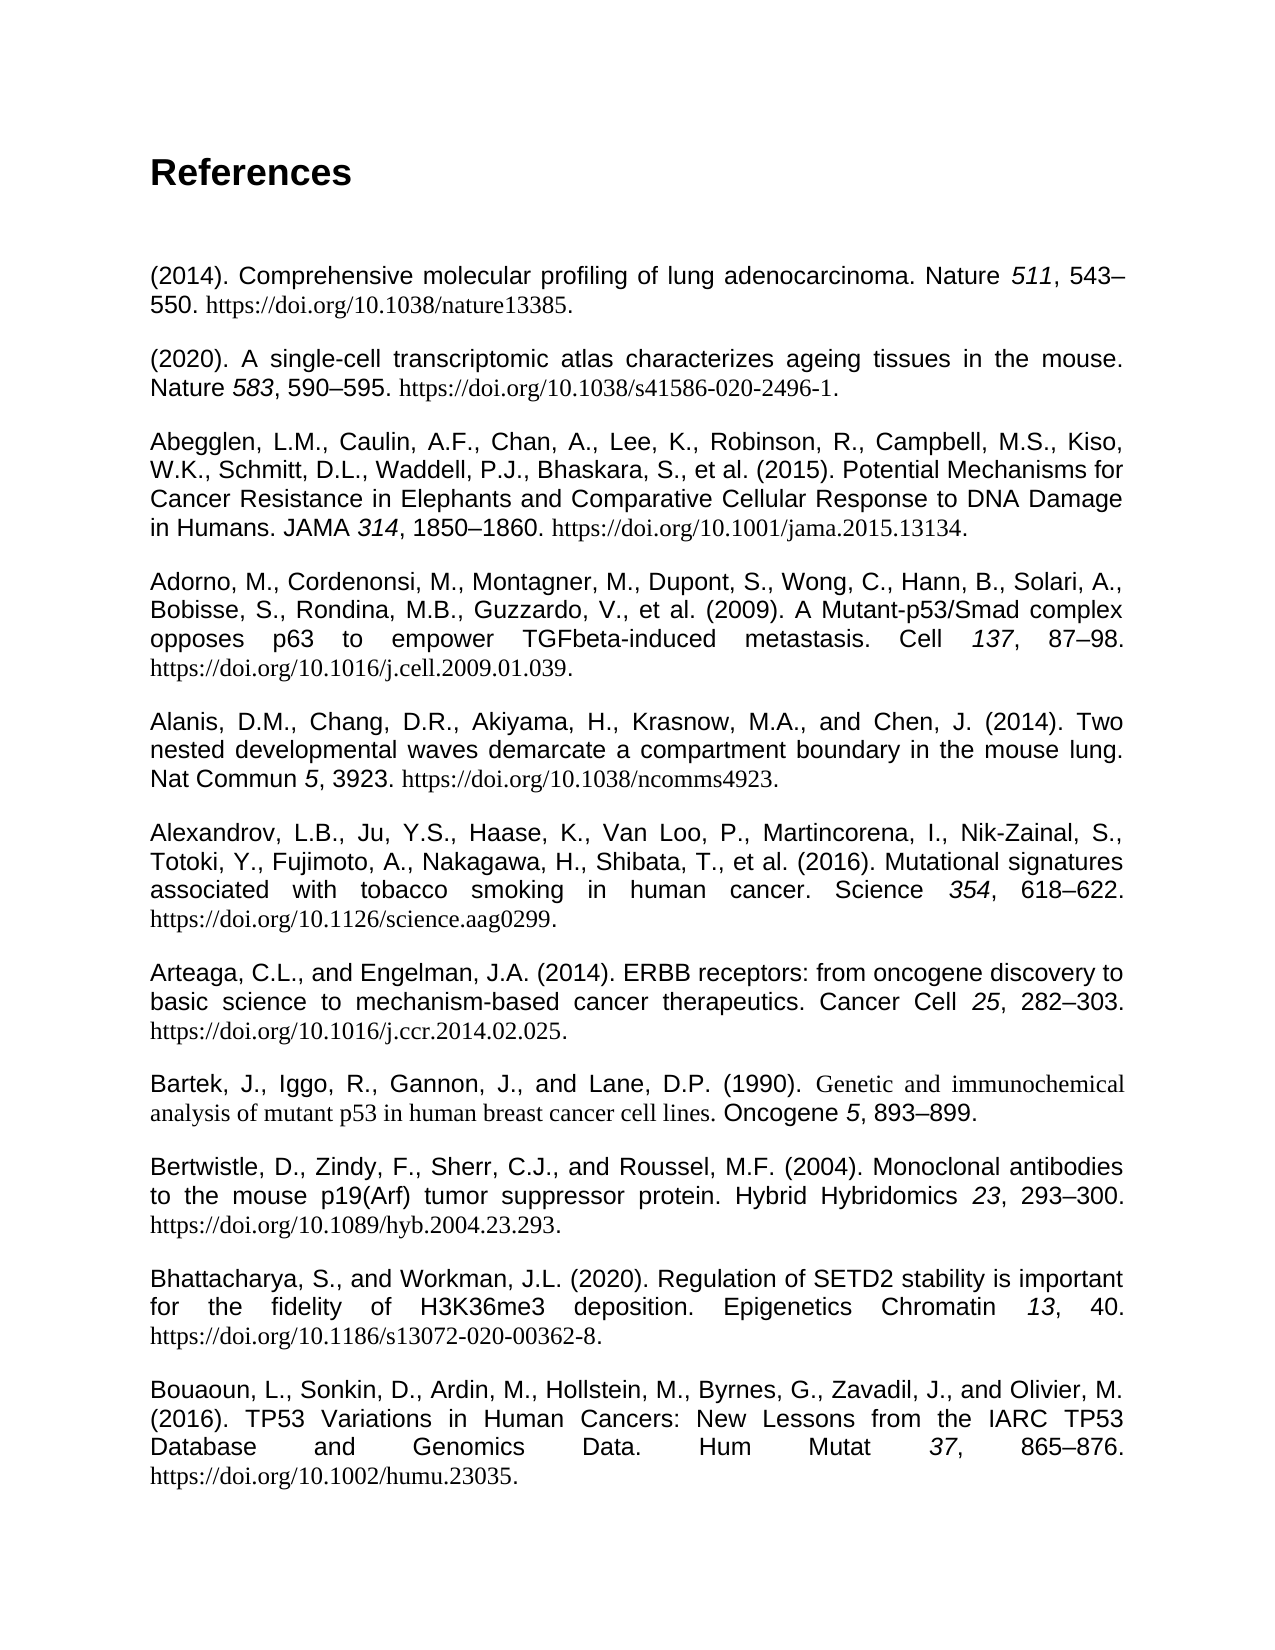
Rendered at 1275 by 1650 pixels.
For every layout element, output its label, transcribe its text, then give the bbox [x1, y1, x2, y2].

text Arteaga, C.L., and Engelman, J.A. (2014). ERBB receptors: from oncogene discovery to basic science to mechanism-based cancer therapeutics. Cancer Cell 25, 282–303. https://doi.org/10.1016/j.ccr.2014.02.025. [150, 958, 1125, 1044]
text Adorno, M., Cordenonsi, M., Montagner, M., Dupont, S., Wong, C., Hann, B., Solari, A., Bobisse, S., Rondina, M.B., Guzzardo, V., et al. (2009). A Mutant-p53/Smad complex opposes p63 to empower TGFbeta-induced metastasis. Cell 137, 87–98. https://doi.org/10.1016/j.cell.2009.01.039. [150, 567, 1125, 682]
text Bouaoun, L., Sonkin, D., Ardin, M., Hollstein, M., Byrnes, G., Zavadil, J., and Olivier, M. (2016). TP53 Variations in Human Cancers: New Lessons from the IARC TP53 Database and Genomics Data. Hum Mutat 37, 865–876. https://doi.org/10.1002/humu.23035. [150, 1375, 1125, 1490]
text Bartek, J., Iggo, R., Gannon, J., and Lane, D.P. (1990). Genetic and immunochemical analysis of mutant p53 in human breast cancer cell lines. Oncogene 5, 893–899. [150, 1069, 1125, 1127]
text Alexandrov, L.B., Ju, Y.S., Haase, K., Van Loo, P., Martincorena, I., Nik-Zainal, S., Totoki, Y., Fujimoto, A., Nakagawa, H., Shibata, T., et al. (2016). Mutational signatures associated with tobacco smoking in human cancer. Science 354, 618–622. https://doi.org/10.1126/science.aag0299. [150, 818, 1125, 933]
text (2020). A single-cell transcriptomic atlas characterizes ageing tissues in the mouse. Nature 583, 590–595. https://doi.org/10.1038/s41586-020-2496-1. [150, 344, 1125, 401]
text Alanis, D.M., Chang, D.R., Akiyama, H., Krasnow, M.A., and Chen, J. (2014). Two nested developmental waves demarcate a compartment boundary in the mouse lung. Nat Commun 5, 3923. https://doi.org/10.1038/ncomms4923. [150, 707, 1125, 793]
text Bhattacharya, S., and Workman, J.L. (2020). Regulation of SETD2 stability is important for the fidelity of H3K36me3 deposition. Epigenetics Chromatin 13, 40. https://doi.org/10.1186/s13072-020-00362-8. [150, 1263, 1125, 1350]
subtitle References [150, 150, 1125, 193]
text Bertwistle, D., Zindy, F., Sherr, C.J., and Roussel, M.F. (2004). Monoclonal antibodies to the mouse p19(Arf) tumor suppressor protein. Hybrid Hybridomics 23, 293–300. https://doi.org/10.1089/hyb.2004.23.293. [150, 1152, 1125, 1238]
text Abegglen, L.M., Caulin, A.F., Chan, A., Lee, K., Robinson, R., Campbell, M.S., Kiso, W.K., Schmitt, D.L., Waddell, P.J., Bhaskara, S., et al. (2015). Potential Mechanisms for Cancer Resistance in Elephants and Comparative Cellular Response to DNA Damage in Humans. JAMA 314, 1850–1860. https://doi.org/10.1001/jama.2015.13134. [150, 426, 1125, 542]
text (2014). Comprehensive molecular profiling of lung adenocarcinoma. Nature 511, 543–550. https://doi.org/10.1038/nature13385. [150, 261, 1125, 319]
